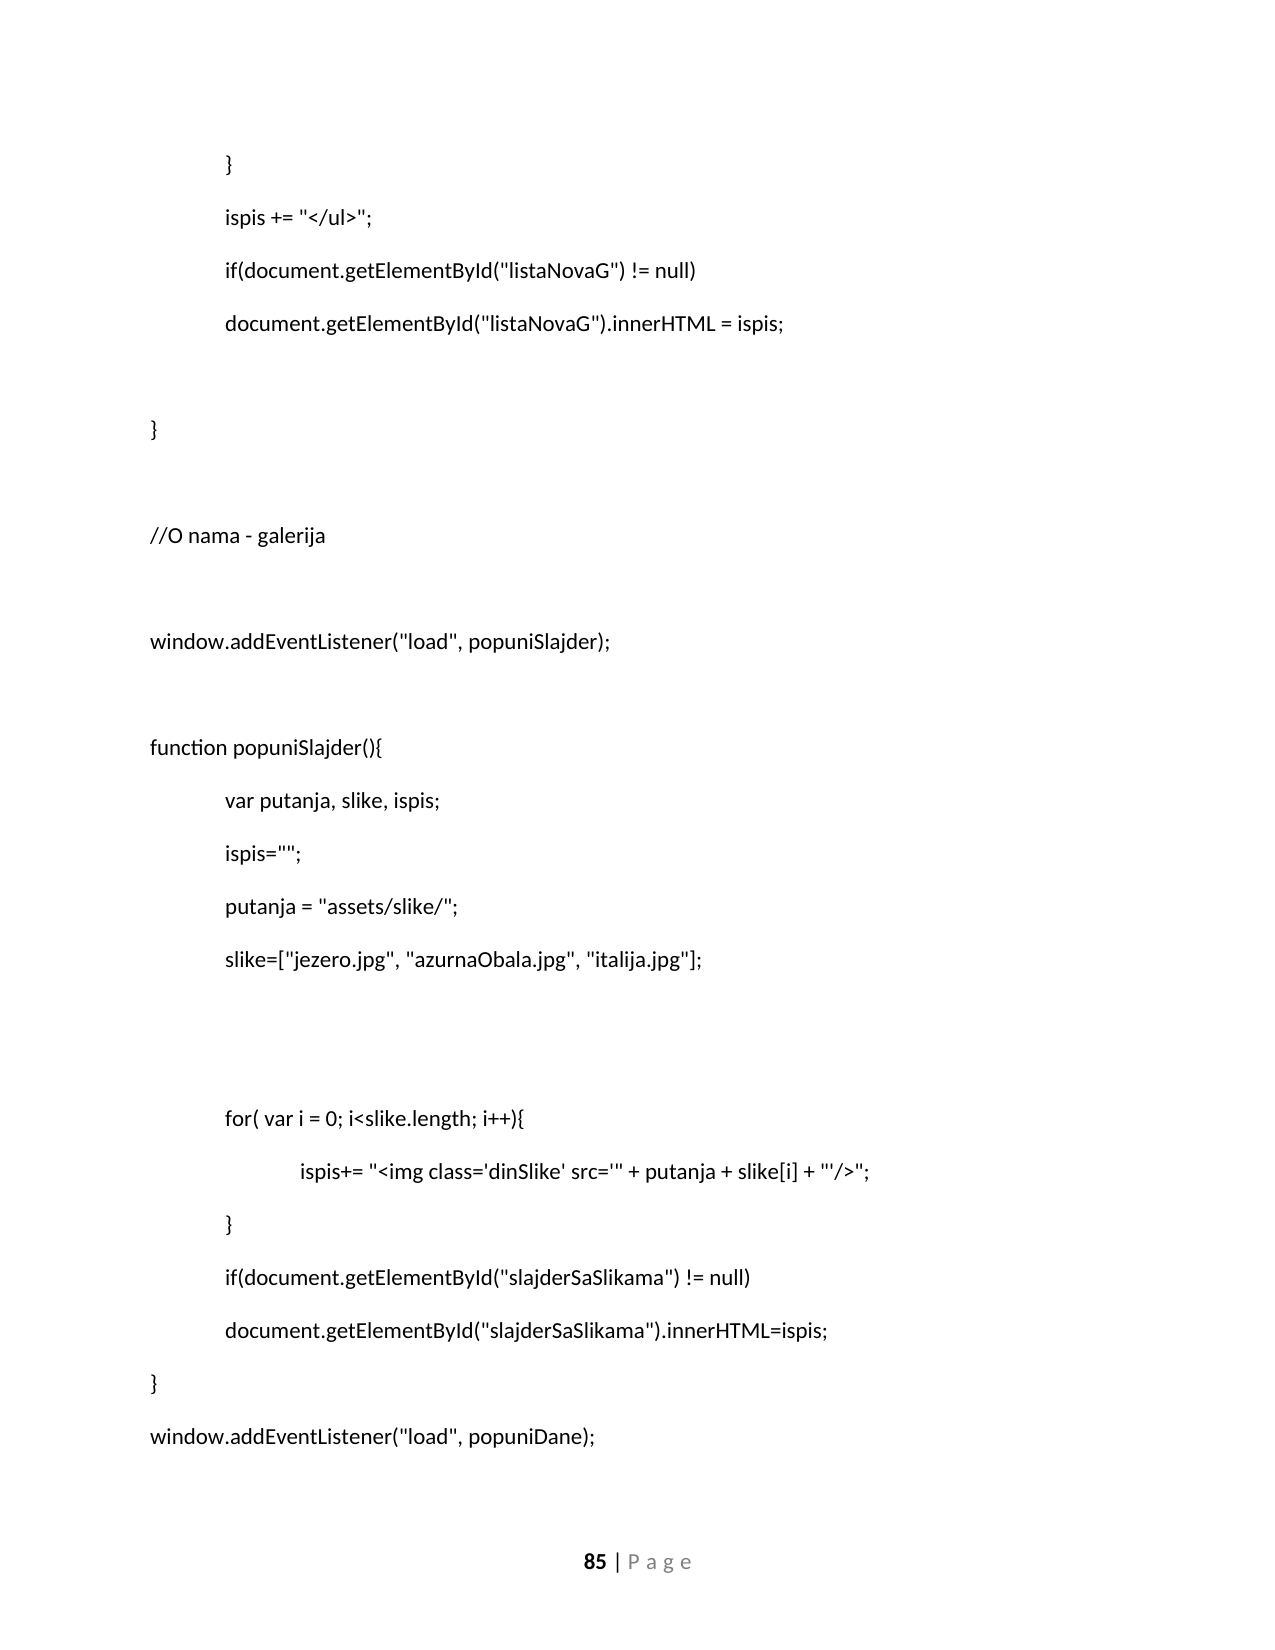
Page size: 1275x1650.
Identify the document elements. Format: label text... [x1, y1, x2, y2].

text ispis+= "<img class='dinSlike' src='" + putanja + slike[i] + "'/>"; [150, 1157, 1125, 1185]
text function popuniSlajder(){ [150, 733, 1125, 761]
text document.getElementById("listaNovaG").innerHTML = ispis; [150, 309, 1125, 337]
text if(document.getElementById("slajderSaSlikama") != null) [150, 1263, 1125, 1291]
text document.getElementById("slajderSaSlikama").innerHTML=ispis; [150, 1316, 1125, 1344]
text if(document.getElementById("listaNovaG") != null) [150, 256, 1125, 284]
text slike=["jezero.jpg", "azurnaObala.jpg", "italija.jpg"]; [150, 945, 1125, 973]
text window.addEventListener("load", popuniDane); [150, 1422, 1125, 1451]
text var putanja, slike, ispis; [150, 786, 1125, 814]
text } [150, 1210, 1125, 1238]
text } [150, 415, 1125, 443]
text } [150, 1369, 1125, 1397]
text putanja = "assets/slike/"; [150, 892, 1125, 920]
text } [150, 150, 1125, 178]
text ispis += "</ul>"; [150, 203, 1125, 231]
text for( var i = 0; i<slike.length; i++){ [150, 1104, 1125, 1132]
text ispis=""; [150, 839, 1125, 867]
text //O nama - galerija [150, 521, 1125, 549]
text window.addEventListener("load", popuniSlajder); [150, 627, 1125, 655]
